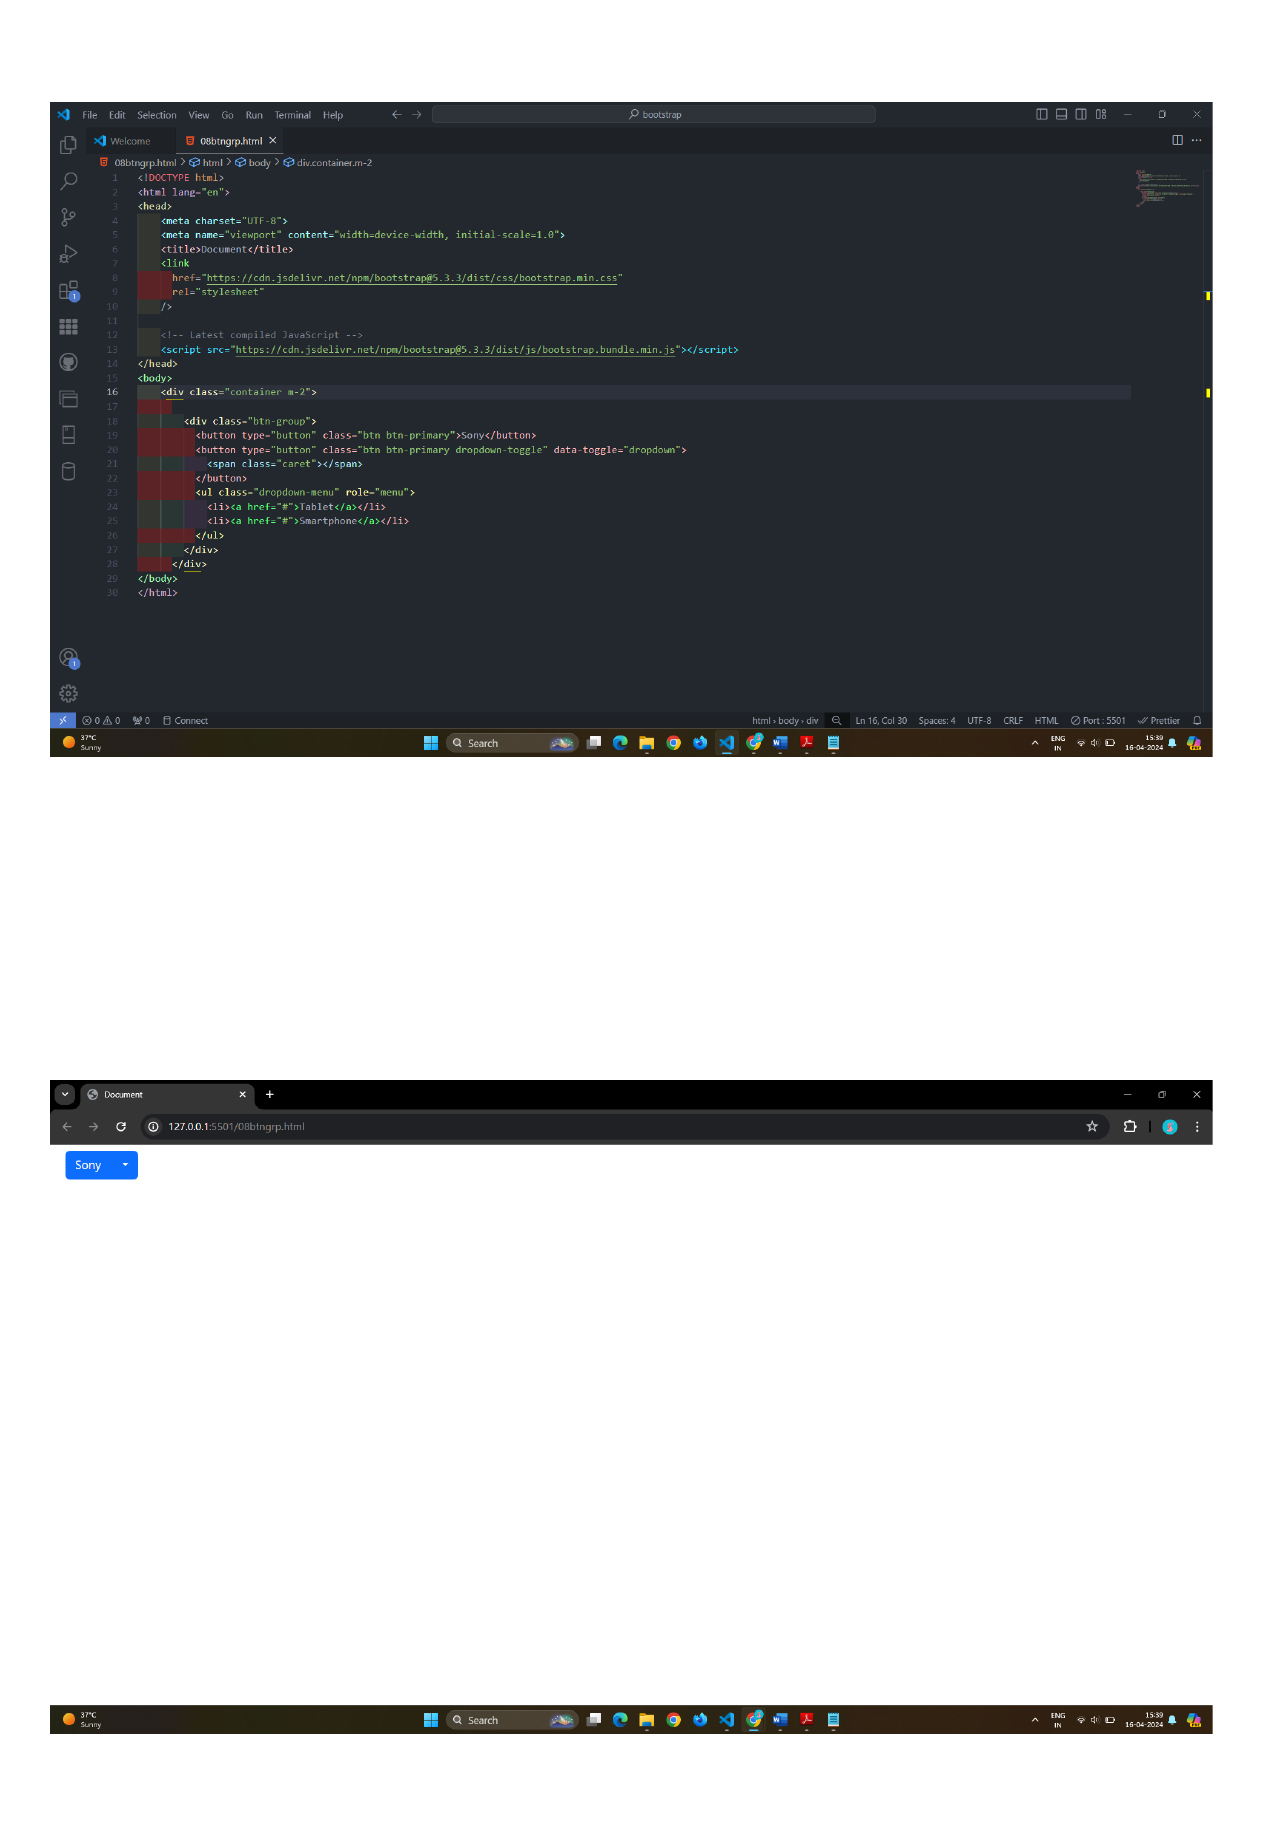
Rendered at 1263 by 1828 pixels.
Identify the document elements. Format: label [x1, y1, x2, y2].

picture [50, 1080, 1213, 1734]
picture [50, 102, 1213, 757]
